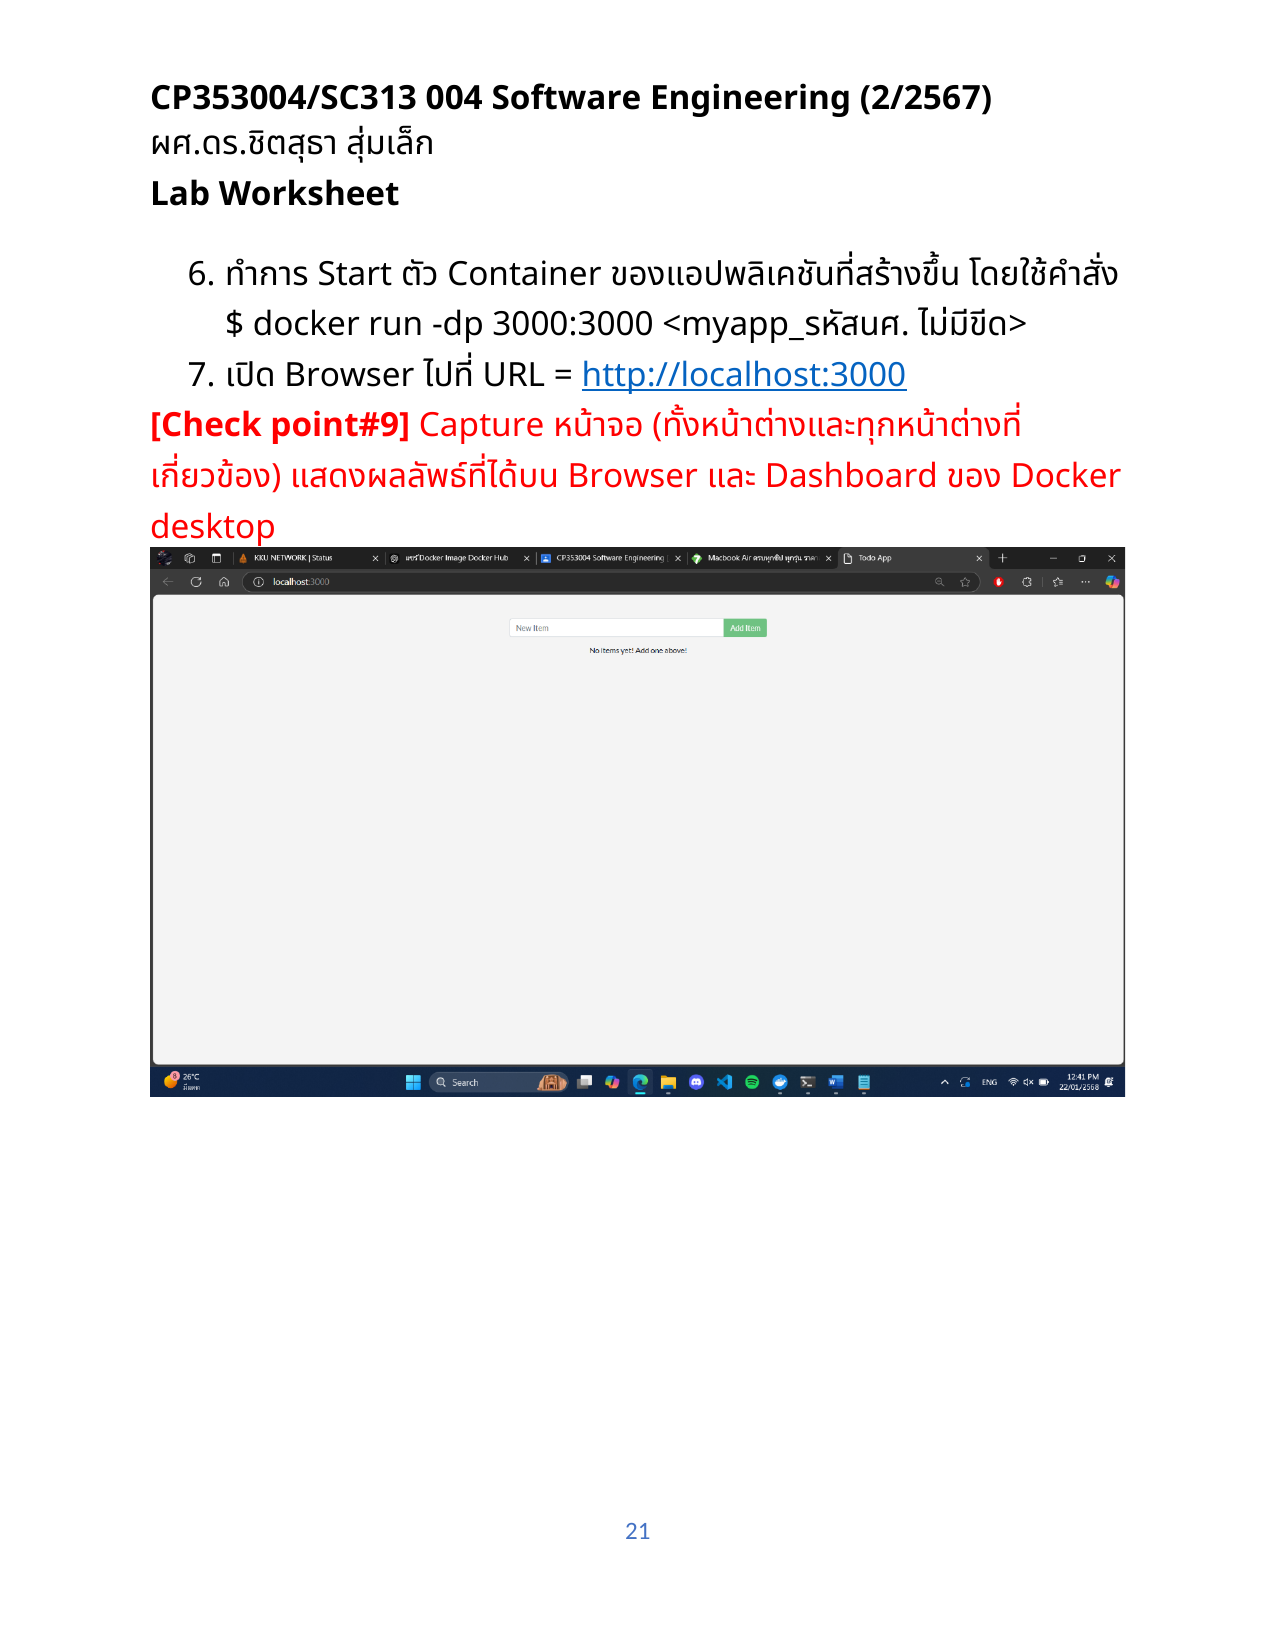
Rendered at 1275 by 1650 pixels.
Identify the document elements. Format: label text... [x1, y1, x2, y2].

list เปิด Browser ไปที่ URL = http://localhost:3000 [187, 351, 1125, 401]
picture [150, 547, 1125, 1097]
text [Check point#9] Capture หน้าจอ (ทั้งหน้าต่างและทุกหน้าต่างที่เกี่ยวข้อง) แสดงผลลัพธ์ที่ได้บน Browser และ Dashboard ของ Docker desktop [150, 401, 1125, 547]
list ทำการ Start ตัว Container ของแอปพลิเคชันที่สร้างขึ้น โดยใช้คำสั่ง [187, 249, 1125, 300]
list $ docker run -dp 3000:3000 <myapp_รหัสนศ. ไม่มีขีด> [225, 300, 1125, 351]
